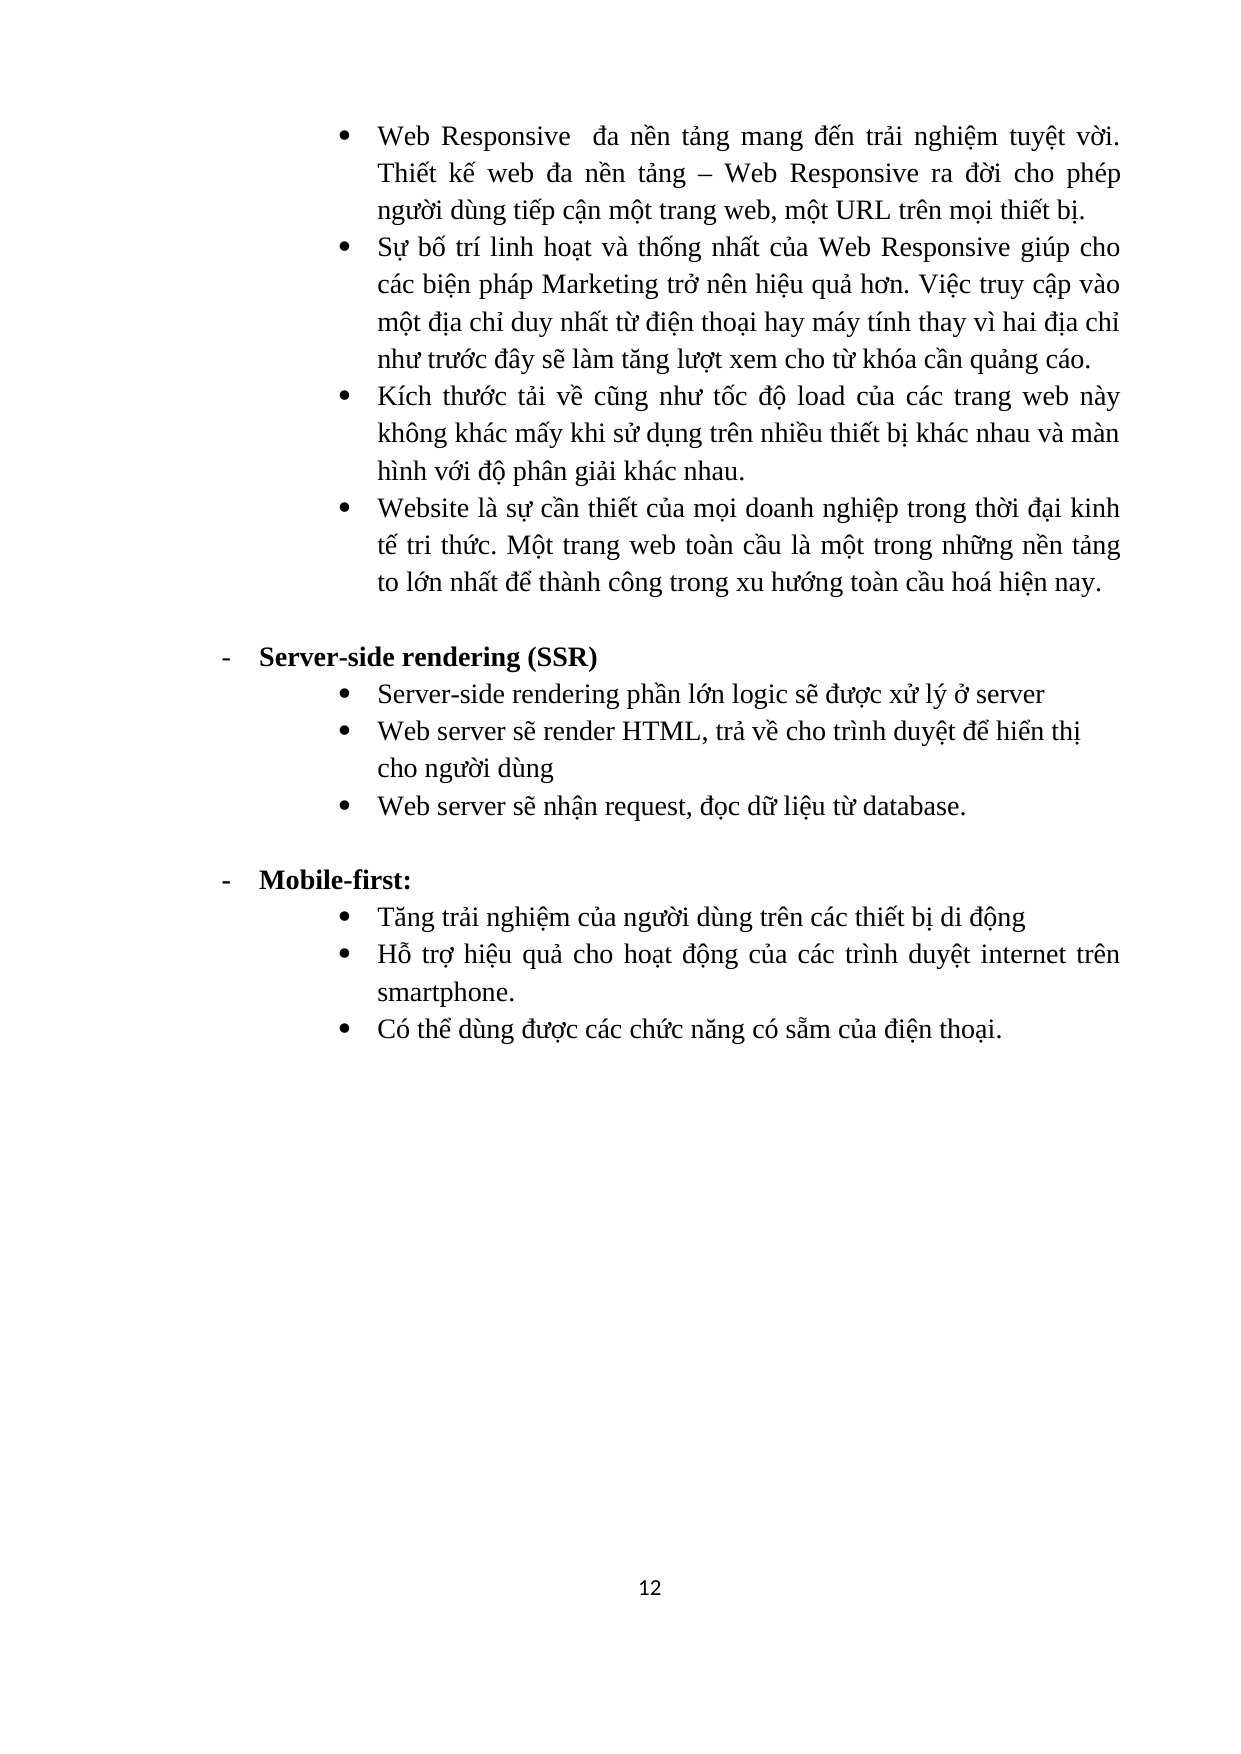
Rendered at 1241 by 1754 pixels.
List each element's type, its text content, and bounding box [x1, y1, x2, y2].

list Tăng trải nghiệm của người dùng trên các thiết bị di động [339, 900, 1122, 933]
list Kích thước tải về cũng như tốc độ load của các trang web này không khác mấy khi sử dụng trên nhiều thiết bị khác nhau và màn hình với độ phân giải khác nhau. [339, 379, 1122, 486]
list Mobile-first: [221, 863, 1122, 895]
list Server-side rendering (SSR) [221, 639, 1122, 672]
list Web server sẽ render HTML, trả về cho trình duyệt để hiển thị cho người dùng [339, 714, 1122, 784]
list Có thể dùng được các chức năng có sẵm của điện thoại. [339, 1012, 1122, 1044]
list Server-side rendering phần lớn logic sẽ được xử lý ở server [339, 677, 1122, 709]
list Hỗ trợ hiệu quả cho hoạt động của các trình duyệt internet trên smartphone. [339, 937, 1122, 1007]
list Web server sẽ nhận request, đọc dữ liệu từ database. [339, 788, 1122, 821]
list Sự bố trí linh hoạt và thống nhất của Web Responsive giúp cho các biện pháp Marketing trở nên hiệu quả hơn. Việc truy cập vào một địa chỉ duy nhất từ điện thoại hay máy tính thay vì hai địa chỉ như trước đây sẽ làm tăng lượt xem cho từ khóa cần quảng cáo. [339, 230, 1122, 374]
list Website là sự cần thiết của mọi doanh nghiệp trong thời đại kinh tế tri thức. Một trang web toàn cầu là một trong những nền tảng to lớn nhất để thành công trong xu hướng toàn cầu hoá hiện nay. [339, 491, 1122, 598]
list Web Responsive đa nền tảng mang đến trải nghiệm tuyệt vời. Thiết kế web đa nền tảng – Web Responsive ra đời cho phép người dùng tiếp cận một trang web, một URL trên mọi thiết bị. [339, 118, 1122, 225]
